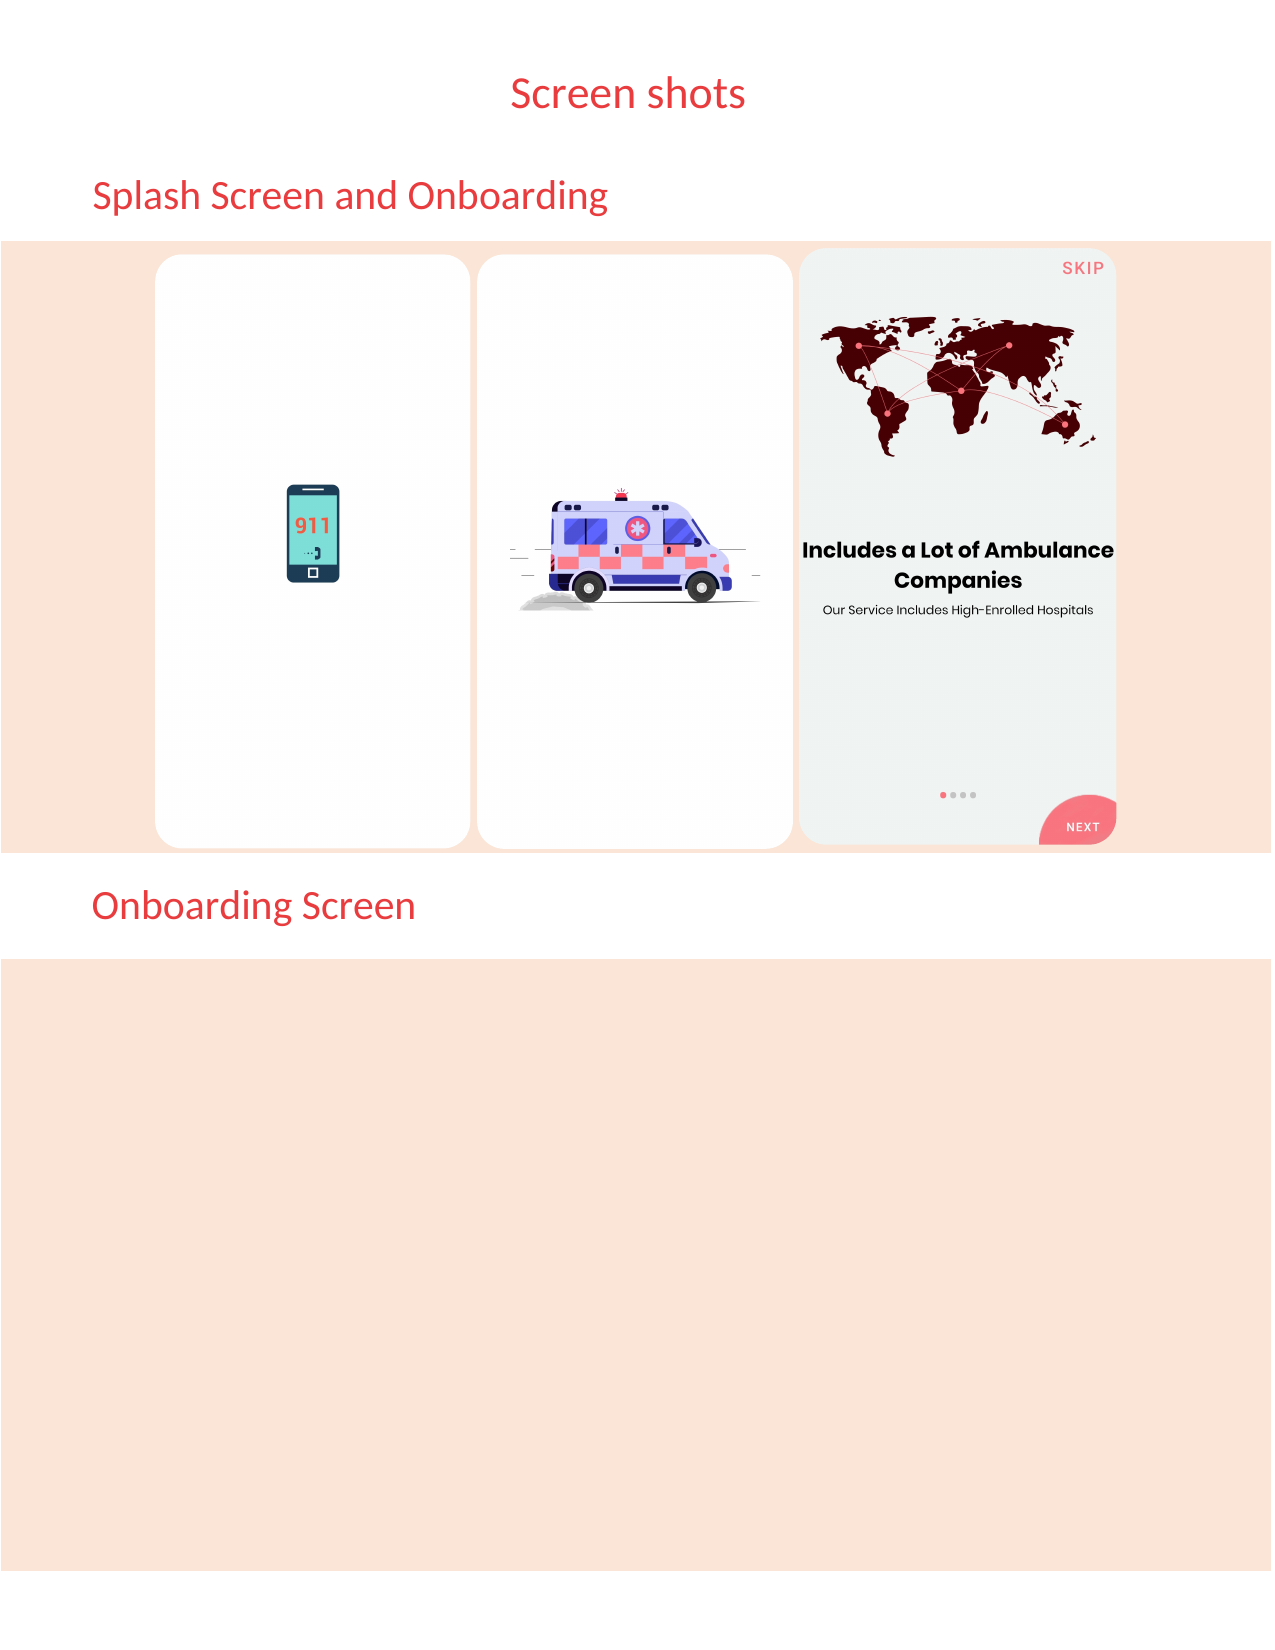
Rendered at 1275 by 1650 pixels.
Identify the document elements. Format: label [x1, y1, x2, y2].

picture [477, 254, 793, 849]
picture [799, 248, 1117, 845]
picture [155, 254, 471, 849]
